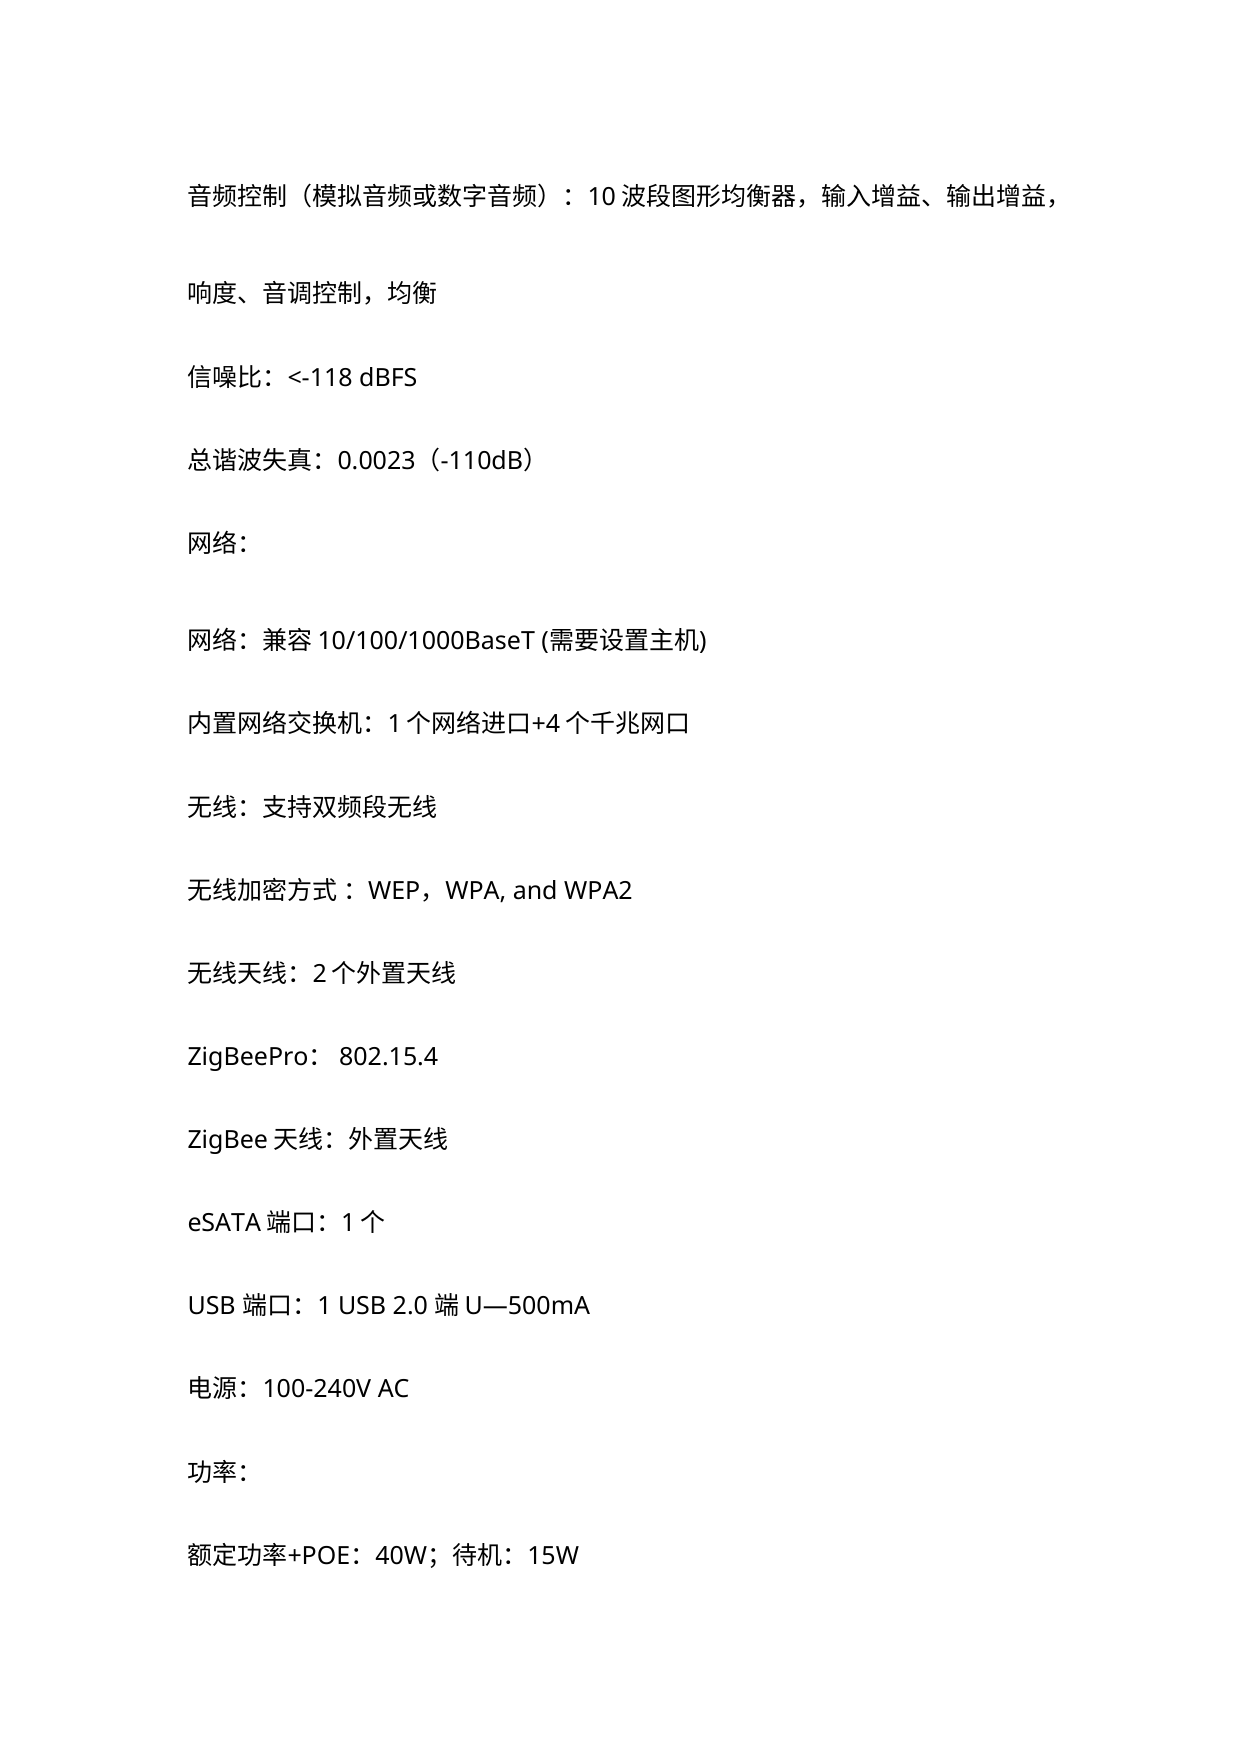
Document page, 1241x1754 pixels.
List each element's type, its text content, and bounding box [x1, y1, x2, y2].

text 内置网络交换机：1个网络进口+4个千兆网口 [187, 689, 1053, 754]
text 无线天线：2个外置天线 [187, 939, 1053, 1004]
text 无线加密方式 ：WEP，WPA, and WPA2 [187, 856, 1053, 921]
text ZigBeePro： 802.15.4 [187, 1022, 1053, 1087]
text 电源：100-240V AC [187, 1354, 1053, 1419]
text eSATA端口：1个 [187, 1188, 1053, 1253]
text 信噪比：<-118 dBFS [187, 343, 1053, 408]
text 网络： 网络：兼容10/100/1000BaseT (需要设置主机) [187, 509, 1053, 671]
text 功率： [187, 1438, 1053, 1503]
text 音频控制（模拟音频或数字音频）：10波段图形均衡器，输入增益、输出增益，响度、音调控制，均衡 [187, 162, 1053, 324]
text 额定功率+POE：40W；待机：15W [187, 1521, 1053, 1586]
text USB 端口：1 USB 2.0 端U—500mA [187, 1271, 1053, 1336]
text 无线：支持双频段无线 [187, 773, 1053, 838]
text ZigBee天线：外置天线 [187, 1105, 1053, 1170]
text 总谐波失真：0.0023（-110dB） [187, 426, 1053, 491]
